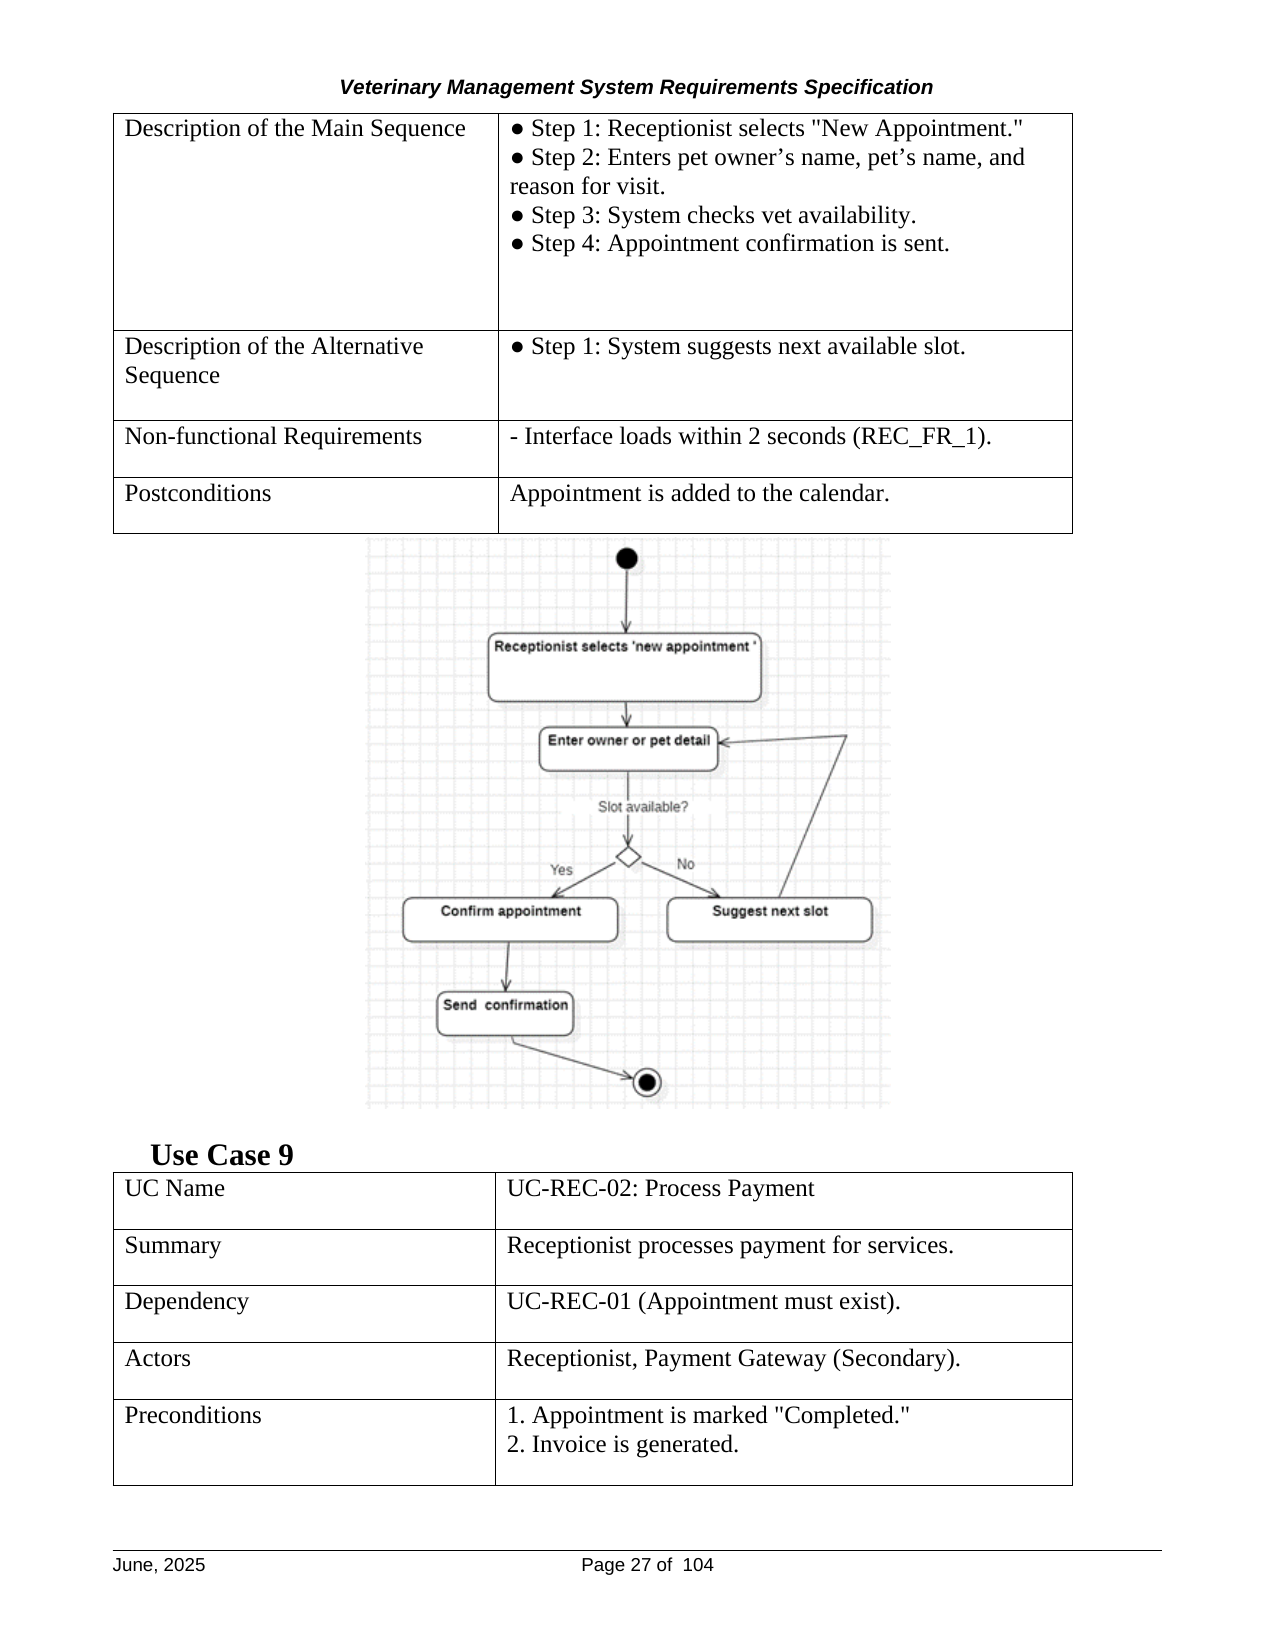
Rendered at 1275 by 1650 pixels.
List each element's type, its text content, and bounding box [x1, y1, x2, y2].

table_cell Description of the Alternative Sequence [114, 331, 498, 420]
table_header UC-REC-02: Process Payment [496, 1173, 1072, 1229]
table_cell Actors [114, 1343, 495, 1399]
table_cell UC-REC-01 (Appointment must exist). [496, 1286, 1072, 1342]
table_cell Receptionist, Payment Gateway (Secondary). [496, 1343, 1072, 1399]
table_cell ● Step 1: System suggests next available slot. [499, 331, 1072, 420]
table_cell Description of the Main Sequence [114, 114, 498, 330]
table_cell Preconditions [114, 1400, 495, 1485]
list Use Case 9 [150, 1136, 1162, 1172]
table_cell Postconditions [114, 478, 498, 533]
table_cell - Interface loads within 2 seconds (REC_FR_1). [499, 421, 1072, 477]
table_cell ● Step 1: Receptionist selects "New Appointment." ● Step 2: Enters pet owner’s name, pet’s name, and reason for visit. ● Step 3: System checks vet availability. ● Step 4: Appointment confirmation is sent. [499, 114, 1072, 330]
table_cell Dependency [114, 1286, 495, 1342]
picture [365, 537, 891, 1109]
table_cell Receptionist processes payment for services. [496, 1230, 1072, 1285]
table_cell Non-functional Requirements [114, 421, 498, 477]
table_header UC Name [114, 1173, 495, 1229]
table_cell Appointment is added to the calendar. [499, 478, 1072, 533]
table_cell Summary [114, 1230, 495, 1285]
table_cell 1. Appointment is marked "Completed." 2. Invoice is generated. [496, 1400, 1072, 1485]
